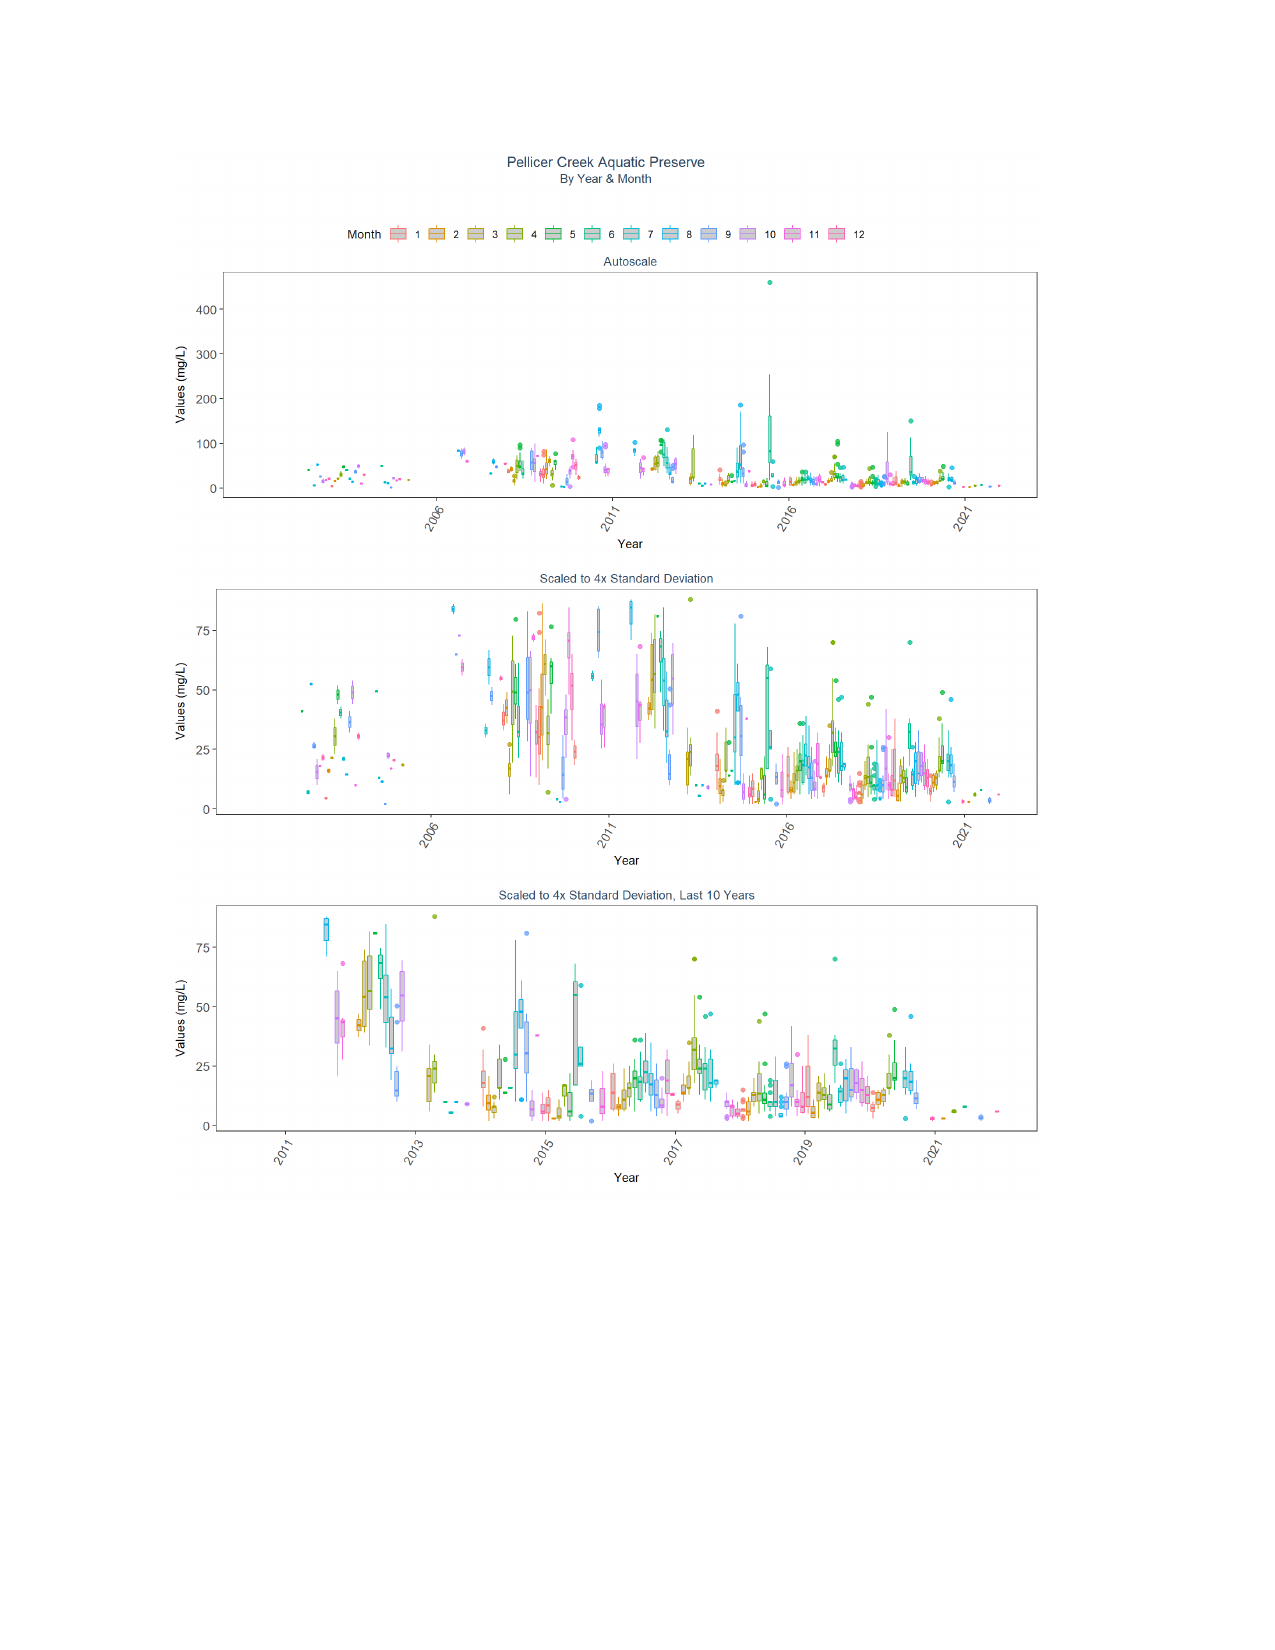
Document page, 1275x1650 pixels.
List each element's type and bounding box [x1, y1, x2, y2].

picture [168, 150, 1044, 1200]
